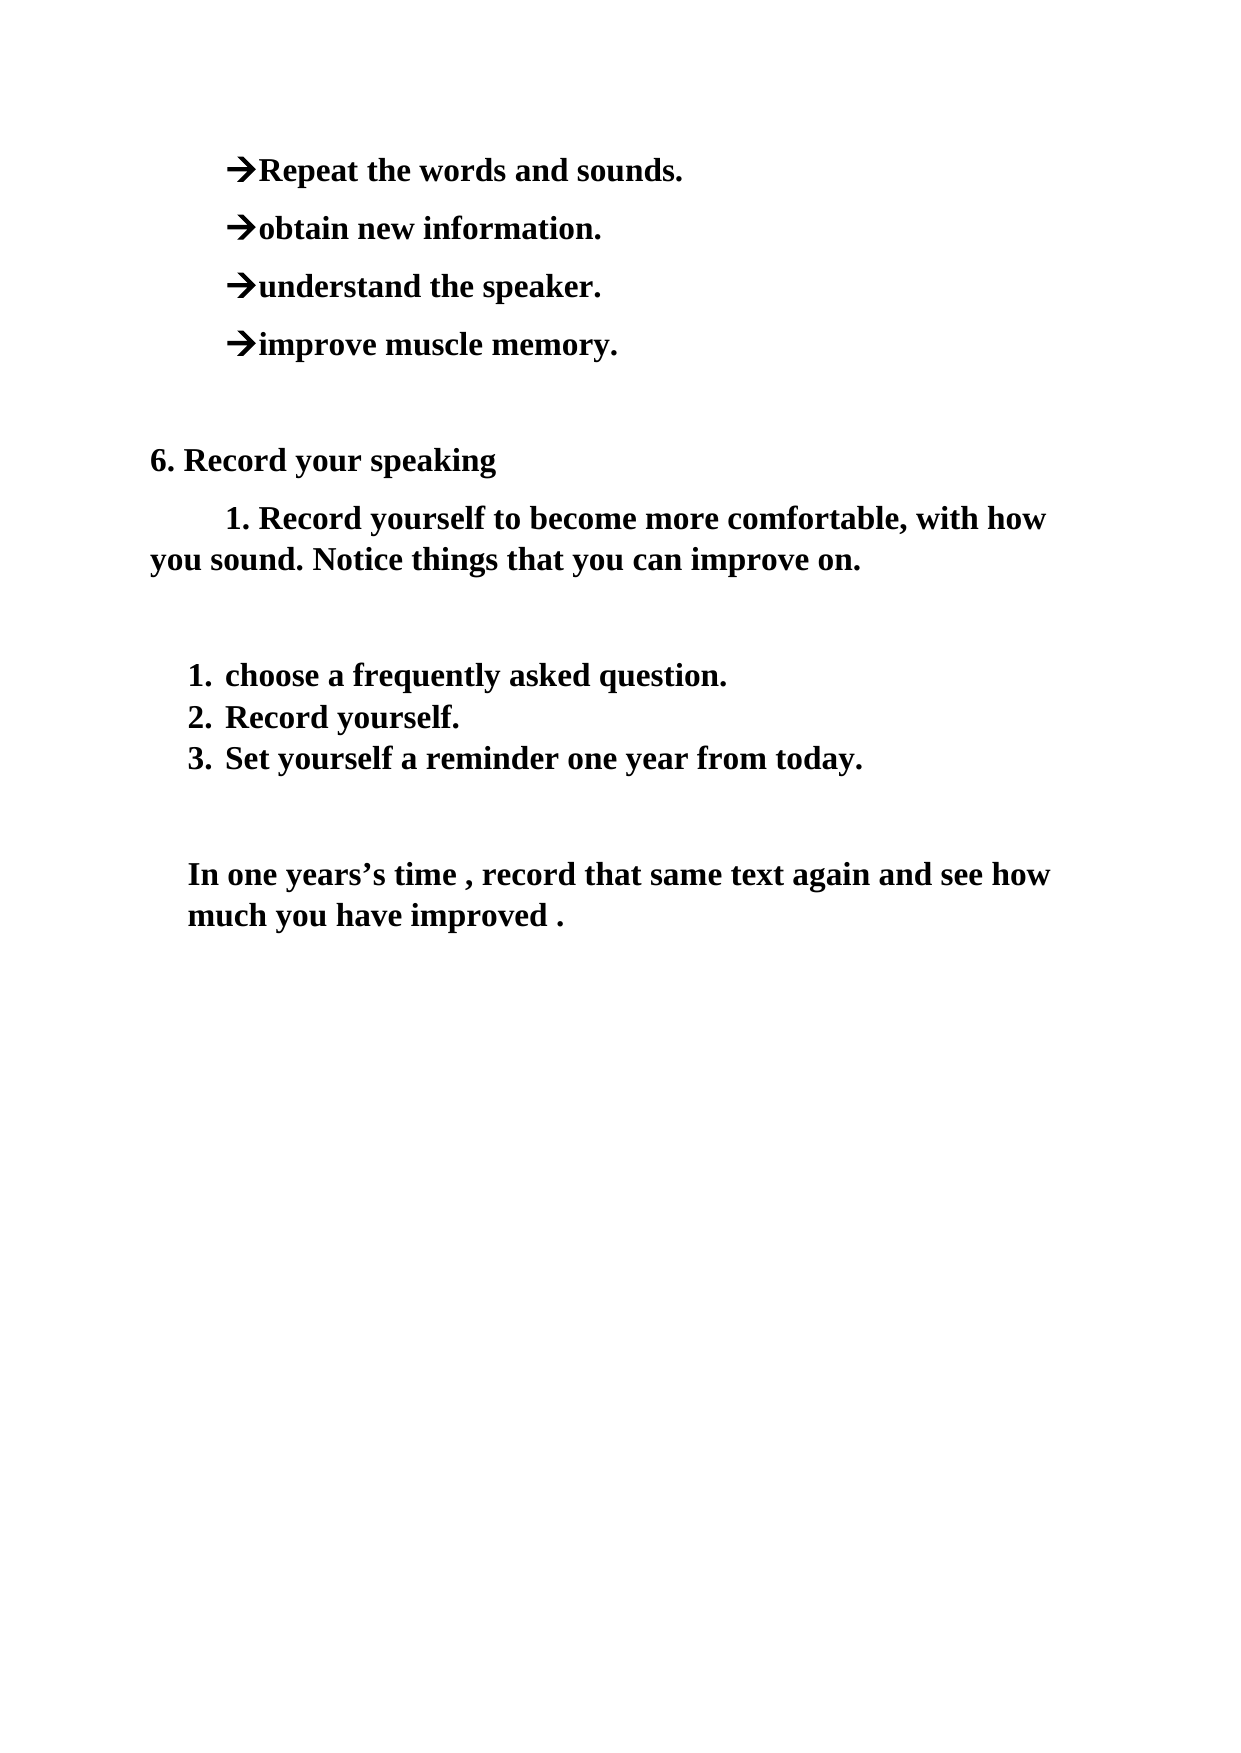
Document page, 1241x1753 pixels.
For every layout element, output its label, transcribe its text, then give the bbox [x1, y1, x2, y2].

list choose a frequently asked question. [187, 656, 1090, 694]
text 1. Record yourself to become more comfortable, with how you sound. Notice things that you can improve on. [150, 498, 1090, 578]
text obtain new information. [150, 208, 1090, 246]
text In one years’s time , record that same text again and see how much you have improved . [187, 854, 1090, 934]
text Repeat the words and sounds. [150, 150, 1090, 188]
text understand the speaker. [150, 266, 1090, 304]
list Record yourself. [187, 697, 1090, 735]
text 6. Record your speaking [150, 440, 1090, 478]
text improve muscle memory. [150, 324, 1090, 362]
list Set yourself a reminder one year from today. [187, 738, 1090, 777]
